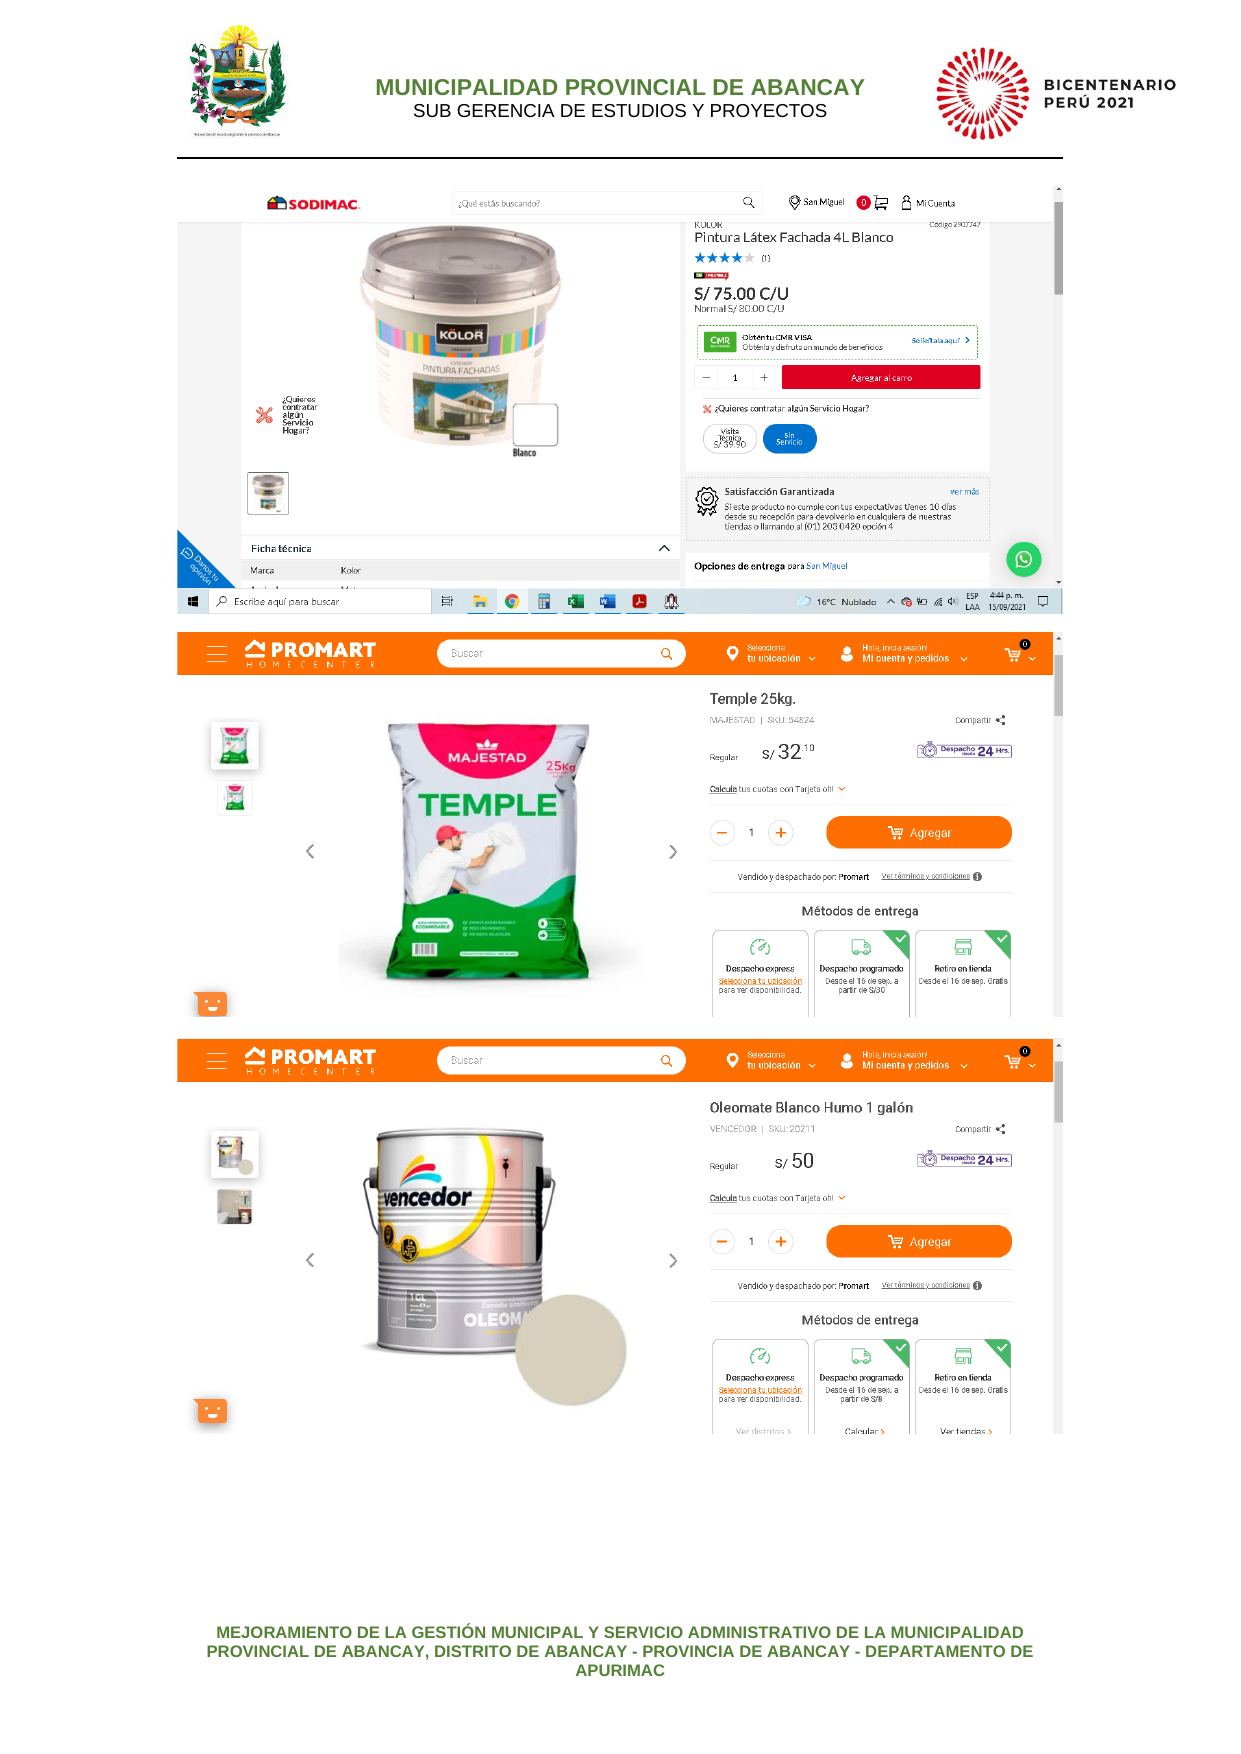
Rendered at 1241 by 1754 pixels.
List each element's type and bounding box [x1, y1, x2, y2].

picture [177, 25, 290, 141]
picture [928, 37, 1181, 143]
picture [177, 632, 1064, 1017]
picture [177, 186, 1064, 614]
picture [177, 1035, 1064, 1434]
